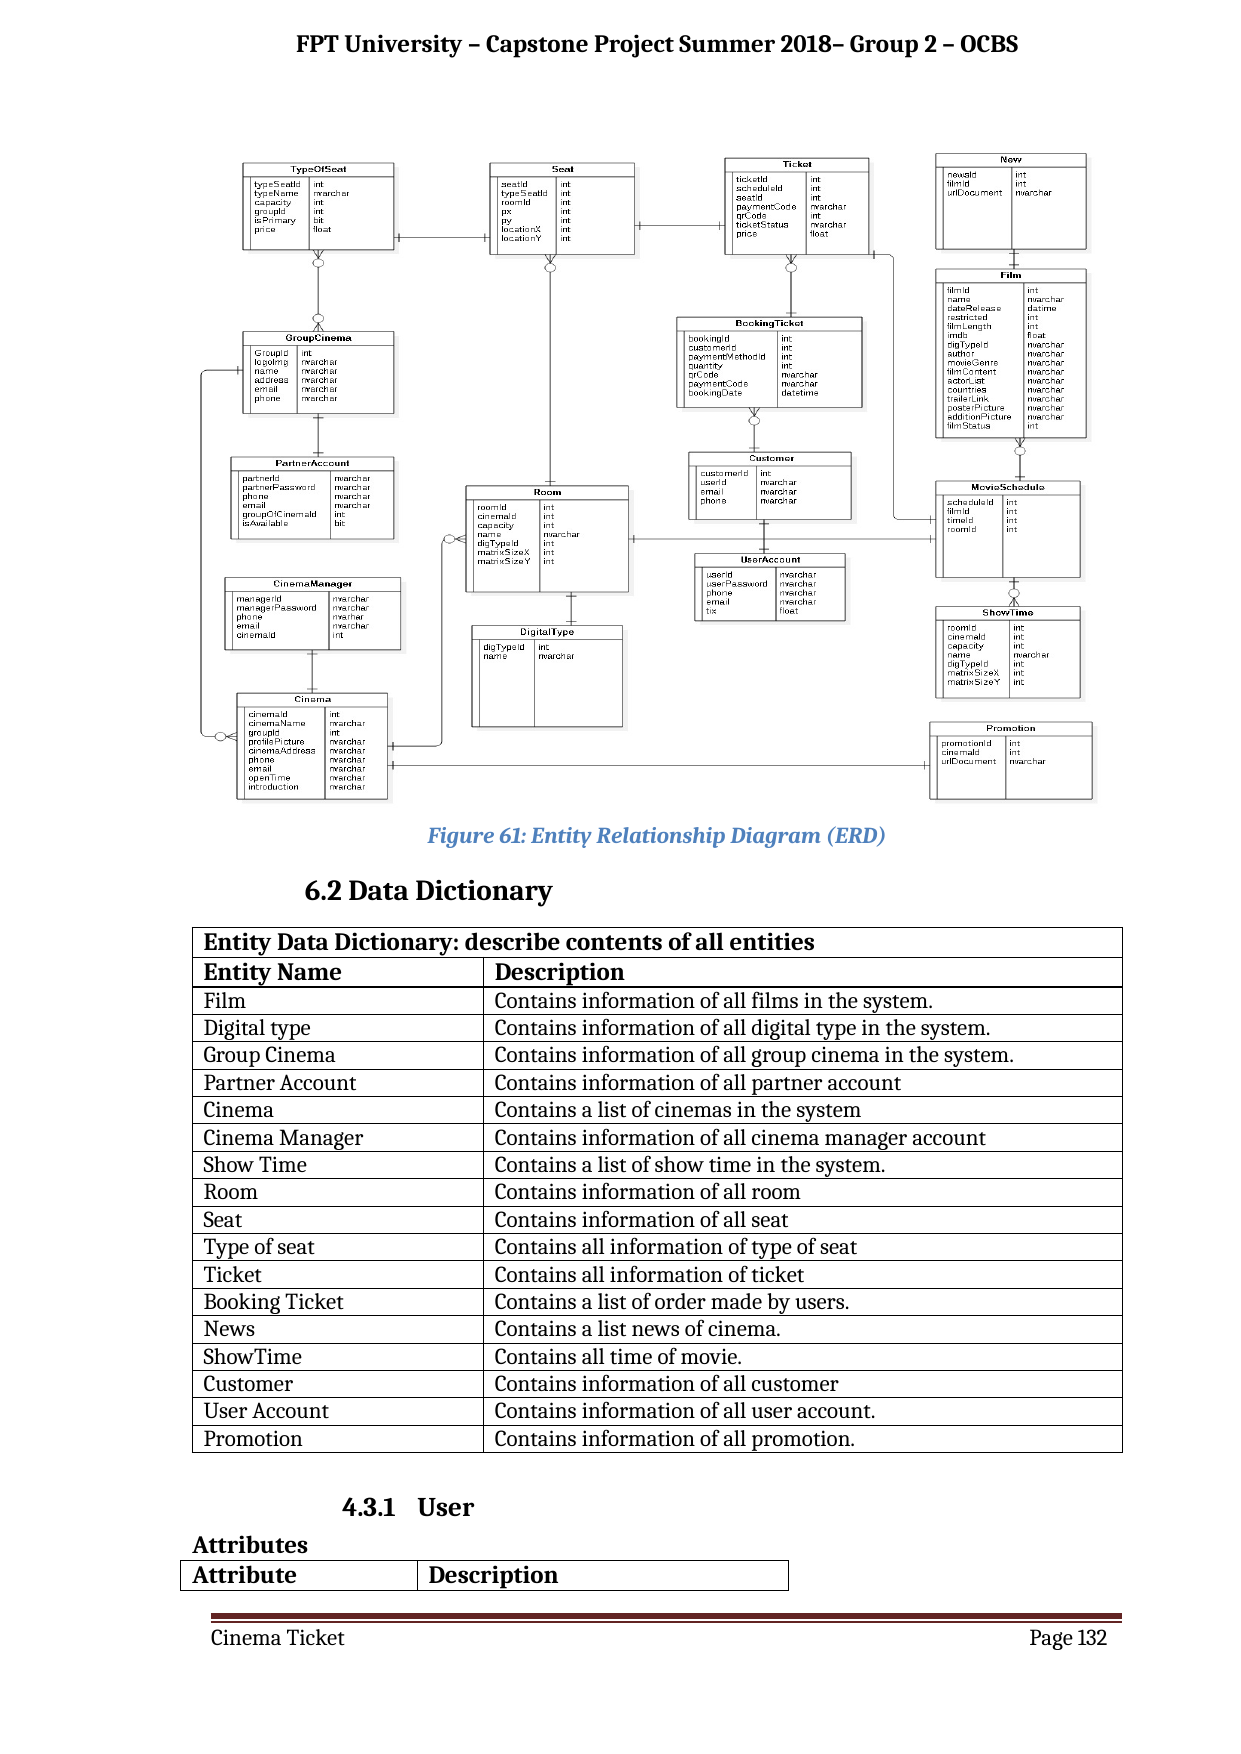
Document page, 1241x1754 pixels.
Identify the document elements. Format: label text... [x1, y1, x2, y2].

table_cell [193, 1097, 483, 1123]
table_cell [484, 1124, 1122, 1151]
subtitle User [342, 1492, 1122, 1523]
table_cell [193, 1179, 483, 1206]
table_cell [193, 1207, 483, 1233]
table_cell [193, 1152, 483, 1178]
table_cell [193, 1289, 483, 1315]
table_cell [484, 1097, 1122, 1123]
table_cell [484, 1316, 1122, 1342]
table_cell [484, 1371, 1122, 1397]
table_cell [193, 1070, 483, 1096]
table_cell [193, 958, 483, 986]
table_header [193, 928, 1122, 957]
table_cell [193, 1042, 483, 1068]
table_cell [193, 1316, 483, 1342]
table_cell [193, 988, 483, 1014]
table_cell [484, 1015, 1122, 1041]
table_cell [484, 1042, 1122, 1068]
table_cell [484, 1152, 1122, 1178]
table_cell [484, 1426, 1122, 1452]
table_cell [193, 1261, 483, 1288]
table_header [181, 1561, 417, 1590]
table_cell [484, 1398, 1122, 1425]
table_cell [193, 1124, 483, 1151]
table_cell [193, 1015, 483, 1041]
picture [193, 147, 1122, 823]
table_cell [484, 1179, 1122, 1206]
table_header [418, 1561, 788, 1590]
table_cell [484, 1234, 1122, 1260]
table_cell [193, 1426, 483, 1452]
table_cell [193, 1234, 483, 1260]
text Attributes [192, 1531, 1122, 1560]
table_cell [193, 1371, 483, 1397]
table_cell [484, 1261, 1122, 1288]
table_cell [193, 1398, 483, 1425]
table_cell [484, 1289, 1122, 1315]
subtitle Data Dictionary [304, 874, 1122, 907]
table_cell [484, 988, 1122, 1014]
text Figure 61: Entity Relationship Diagram (ERD) [192, 823, 1122, 849]
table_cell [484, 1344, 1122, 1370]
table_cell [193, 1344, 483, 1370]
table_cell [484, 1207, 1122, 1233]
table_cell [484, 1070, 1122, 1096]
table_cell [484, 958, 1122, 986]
